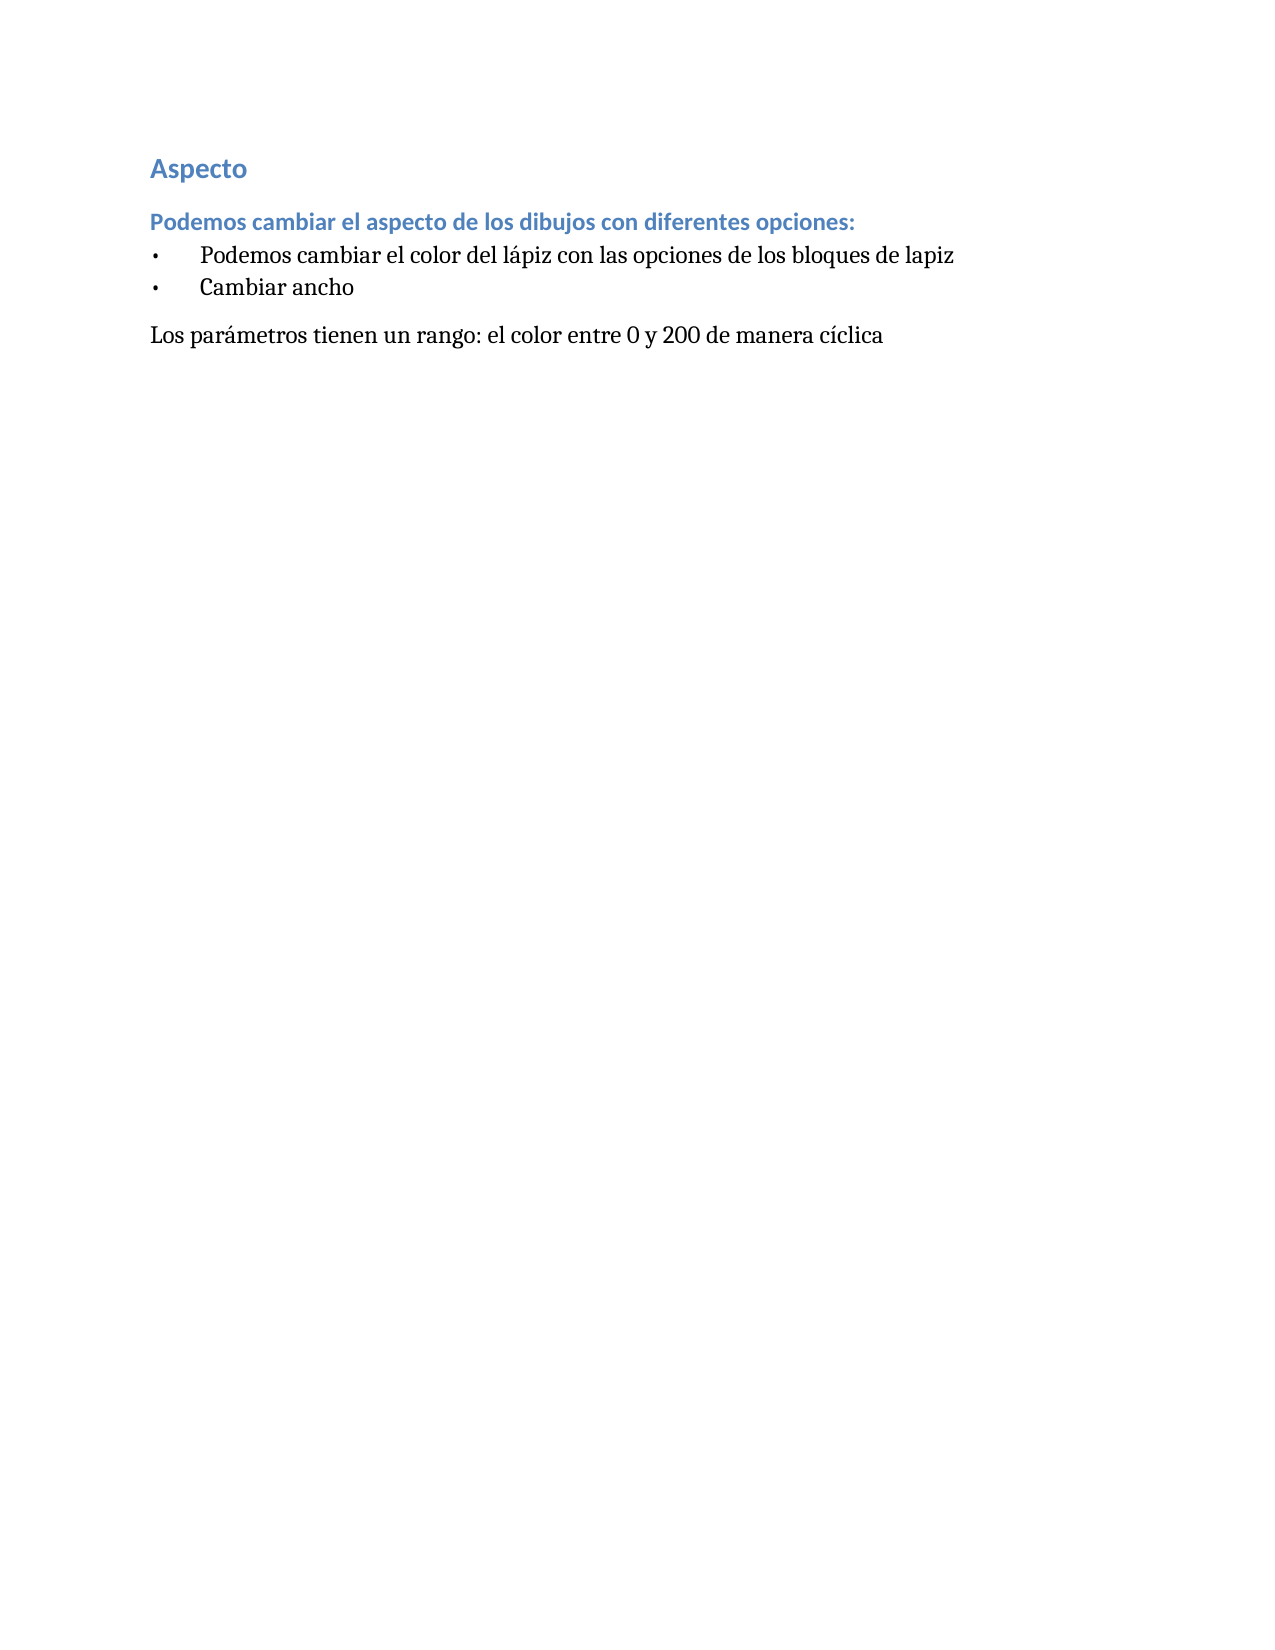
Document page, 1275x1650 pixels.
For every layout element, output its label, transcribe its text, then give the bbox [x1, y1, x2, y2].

subtitle Podemos cambiar el aspecto de los dibujos con diferentes opciones: [150, 206, 1125, 237]
text Los parámetros tienen un rango: el color entre 0 y 200 de manera cíclica [150, 321, 1125, 349]
list Podemos cambiar el color del lápiz con las opciones de los bloques de lapiz [150, 241, 1125, 269]
subtitle Aspecto [150, 150, 1125, 186]
list Cambiar ancho [150, 273, 1125, 302]
